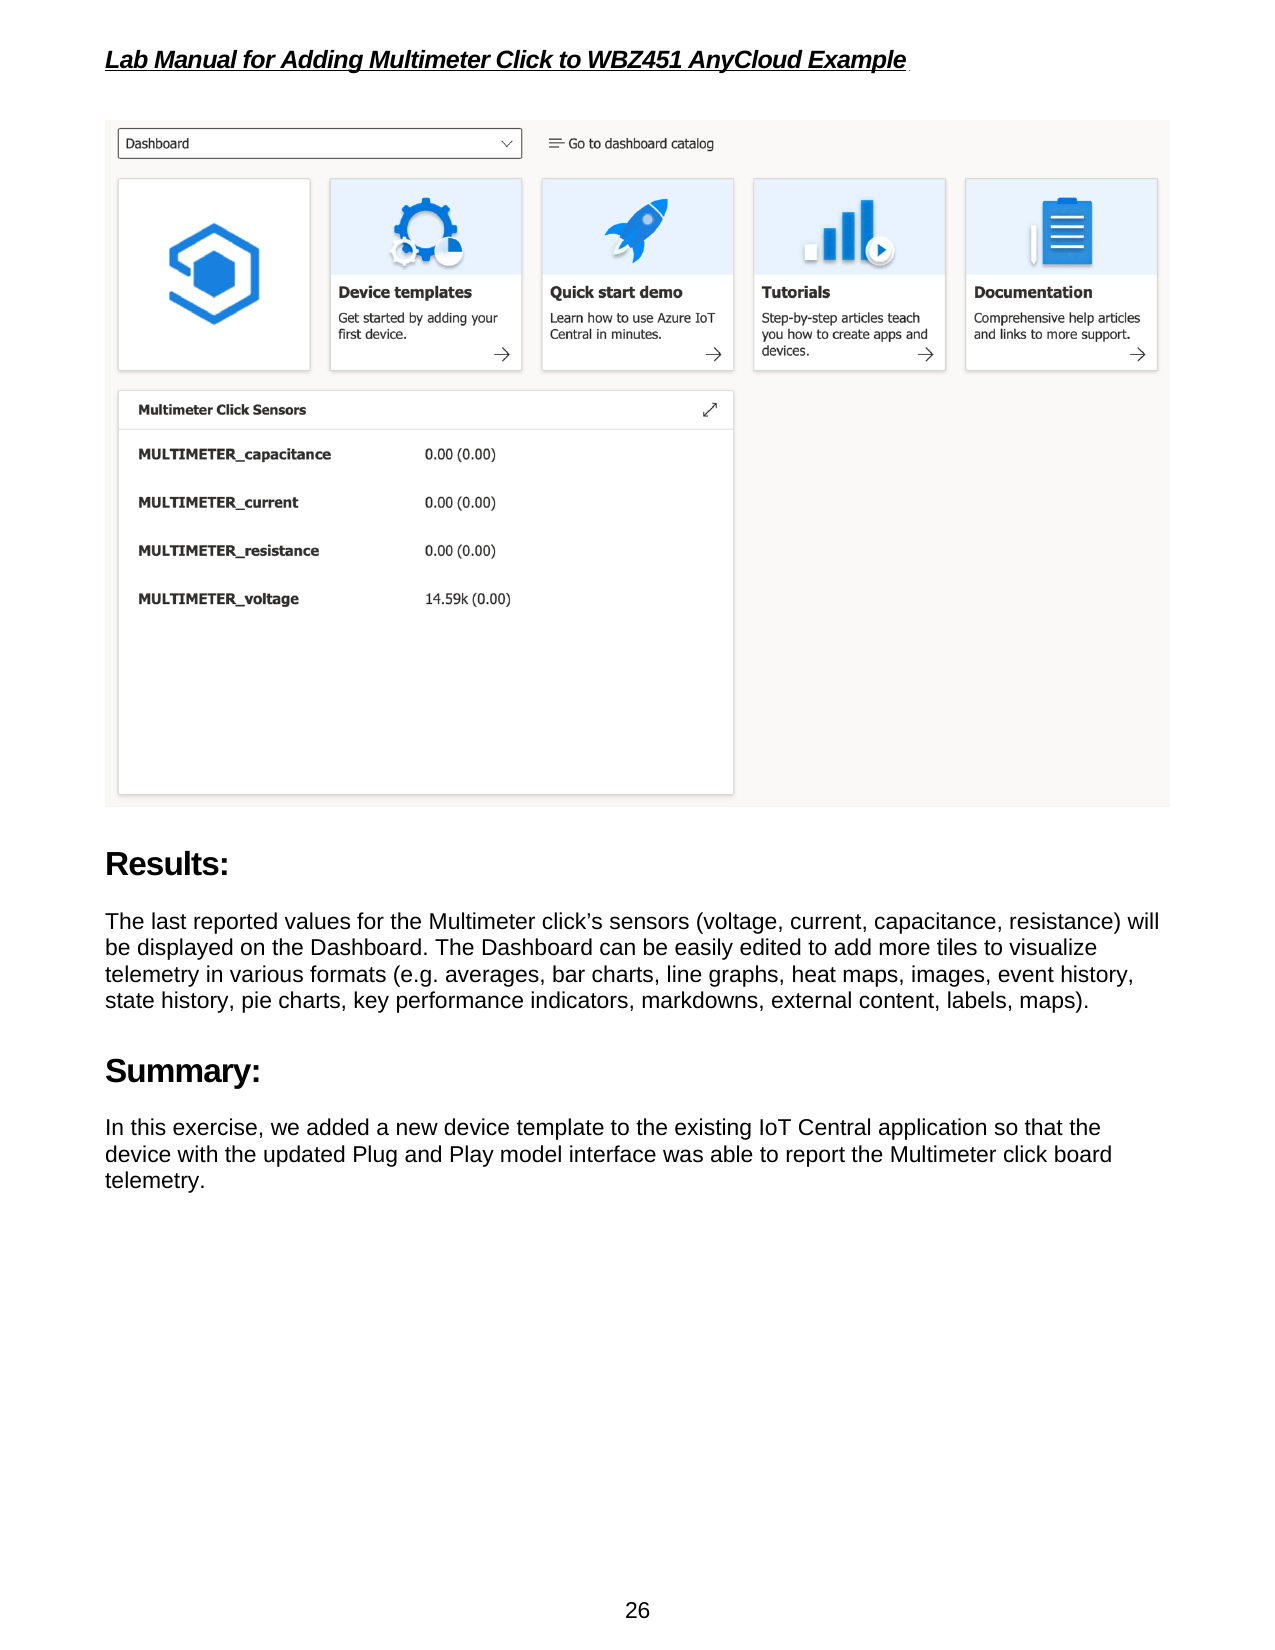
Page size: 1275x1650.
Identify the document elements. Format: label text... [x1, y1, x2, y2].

text Results: [105, 844, 421, 883]
text The last reported values for the Multimeter click’s sensors (voltage, current, capacitance, resistance) will be displayed on the Dashboard. The Dashboard can be easily edited to add more tiles to visualize telemetry in various formats (e.g. averages, bar charts, line graphs, heat maps, images, event history, state history, pie charts, key performance indicators, markdowns, external content, labels, maps). [105, 908, 1170, 1013]
picture [105, 120, 1170, 807]
text Summary: [105, 1051, 1170, 1089]
text In this exercise, we added a new device template to the existing IoT Central application so that the device with the updated Plug and Play model interface was able to report the Multimeter click board telemetry. [105, 1114, 1170, 1193]
